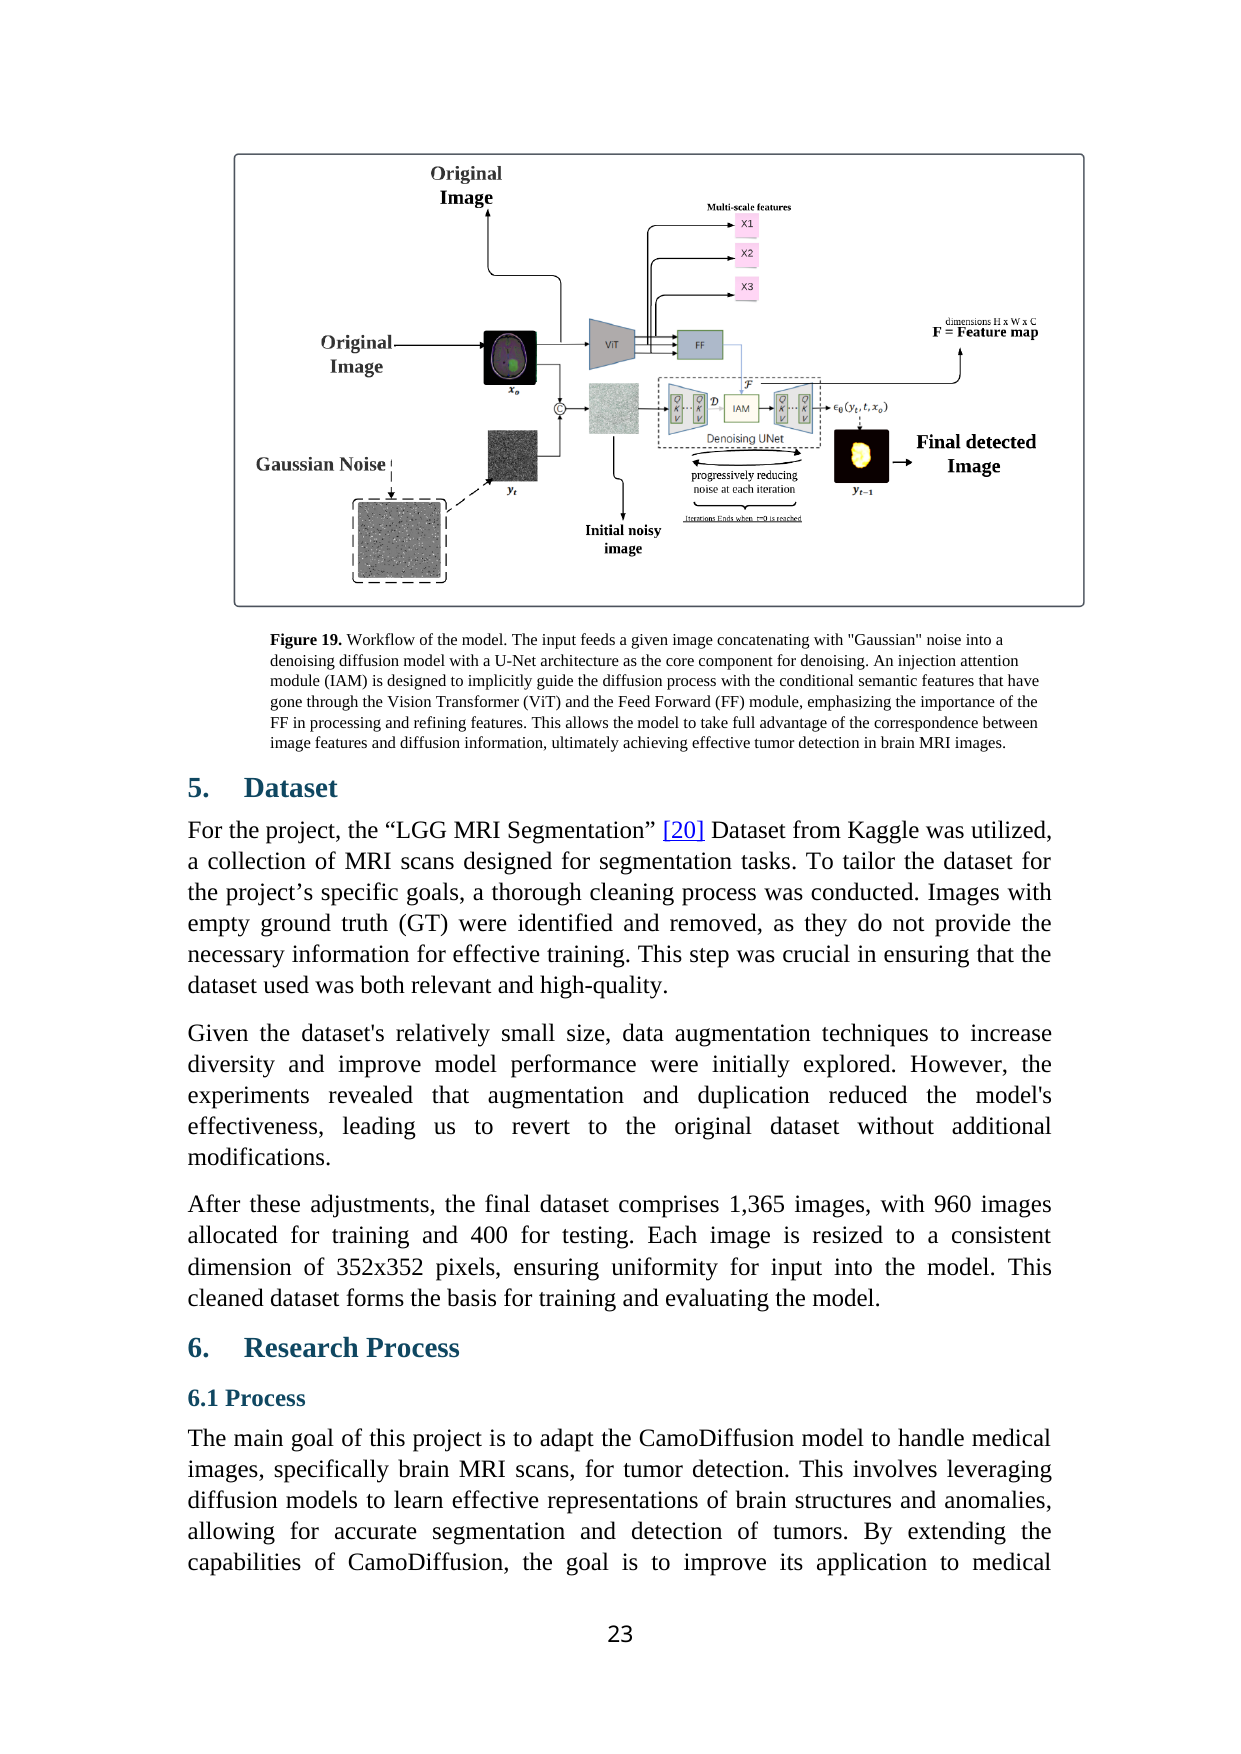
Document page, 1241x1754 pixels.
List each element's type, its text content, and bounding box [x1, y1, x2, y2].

picture [225, 150, 1091, 614]
subtitle Dataset [187, 770, 1053, 804]
text After these adjustments, the final dataset comprises 1,365 images, with 960 images allocated for training and 400 for testing. Each image is resized to a consistent dimension of 352x352 pixels, ensuring uniformity for input into the model. This cleaned dataset forms the basis for training and evaluating the model. [187, 1189, 1053, 1311]
text Figure 19. Workflow of the model. The input feeds a given image concatenating with "Gaussian" noise into a denoising diffusion model with a U-Net architecture as the core component for denoising. An injection attention module (IAM) is designed to implicitly guide the diffusion process with the conditional semantic features that have gone through the Vision Transformer (ViT) and the Feed Forward (FF) module, emphasizing the importance of the FF in processing and refining features. This allows the model to take full advantage of the correspondence between image features and diffusion information, ultimately achieving effective tumor detection in brain MRI images. [270, 630, 1053, 752]
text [187, 1423, 1053, 1576]
subtitle Research Process [187, 1330, 1053, 1364]
subtitle 6.1 Process [187, 1383, 1053, 1412]
text Given the dataset's relatively small size, data augmentation techniques to increase diversity and improve model performance were initially explored. However, the experiments revealed that augmentation and duplication reduced the model's effectiveness, leading us to revert to the original dataset without additional modifications. [187, 1018, 1053, 1171]
text For the project, the “LGG MRI Segmentation” [20] Dataset from Kaggle was utilized, a collection of MRI scans designed for segmentation tasks. To tailor the dataset for the project’s specific goals, a thorough cleaning process was conducted. Images with empty ground truth (GT) were identified and removed, as they do not provide the necessary information for effective training. This step was crucial in ensuring that the dataset used was both relevant and high-quality. [187, 815, 1053, 999]
